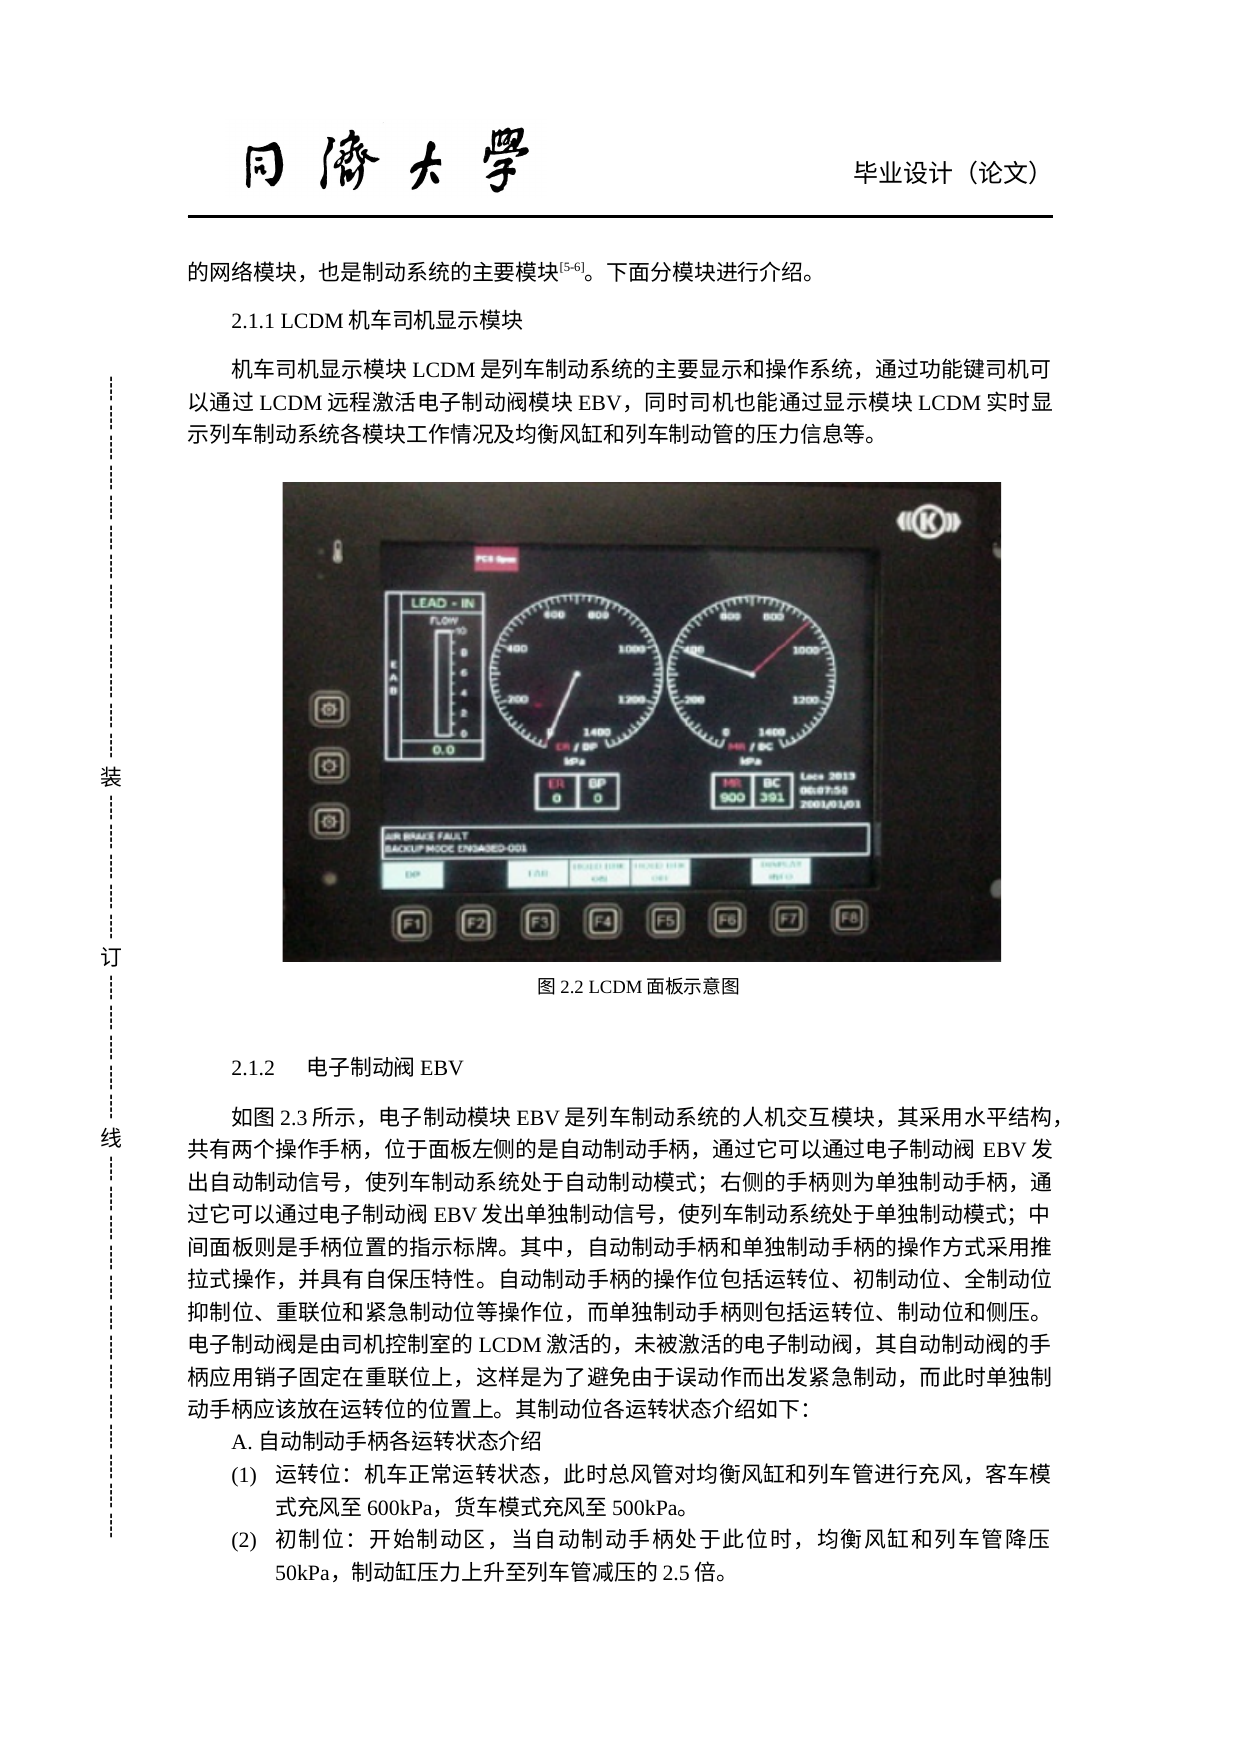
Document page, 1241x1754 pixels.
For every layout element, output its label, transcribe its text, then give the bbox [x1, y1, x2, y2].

picture [224, 119, 547, 198]
list 初制位：开始制动区，当自动制动手柄处于此位时，均衡风缸和列车管降压50kPa，制动缸压力上升至列车管减压的2.5倍。 [231, 1522, 1053, 1587]
subtitle 电子制动阀EBV [231, 1051, 1053, 1083]
text 图2.2 LCDM面板示意图 [187, 969, 1053, 1002]
subtitle 2.1.1 LCDM机车司机显示模块 [187, 303, 1053, 336]
text A. 自动制动手柄各运转状态介绍 [187, 1424, 1053, 1457]
text 机车司机显示模块LCDM是列车制动系统的主要显示和操作系统，通过功能键司机可以通过LCDM远程激活电子制动阀模块EBV，同时司机也能通过显示模块LCDM实时显示列车制动系统各模块工作情况及均衡风缸和列车制动管的压力信息等。 [187, 352, 1053, 449]
text 如图2.3所示，电子制动模块EBV是列车制动系统的人机交互模块，其采用水平结构，共有两个操作手柄，位于面板左侧的是自动制动手柄，通过它可以通过电子制动阀EBV发出自动制动信号，使列车制动系统处于自动制动模式；右侧的手柄则为单独制动手柄，通过它可以通过电子制动阀EBV发出单独制动信号，使列车制动系统处于单独制动模式；中间面板则是手柄位置的指示标牌。其中，自动制动手柄和单独制动手柄的操作方式采用推拉式操作，并具有自保压特性。自动制动手柄的操作位包括运转位、初制动位、全制动位、抑制位、重联位和紧急制动位等操作位，而单独制动手柄则包括运转位、制动位和侧压。电子制动阀是由司机控制室的LCDM激活的，未被激活的电子制动阀，其自动制动阀的手柄应用销子固定在重联位上，这样是为了避免由于误动作而出发紧急制动，而此时单独制动手柄应该放在运转位的位置上。其制动位各运转状态介绍如下： [187, 1099, 1053, 1424]
picture [282, 482, 1002, 962]
list 运转位：机车正常运转状态，此时总风管对均衡风缸和列车管进行充风，客车模式充风至600kPa，货车模式充风至500kPa。 [231, 1457, 1053, 1522]
